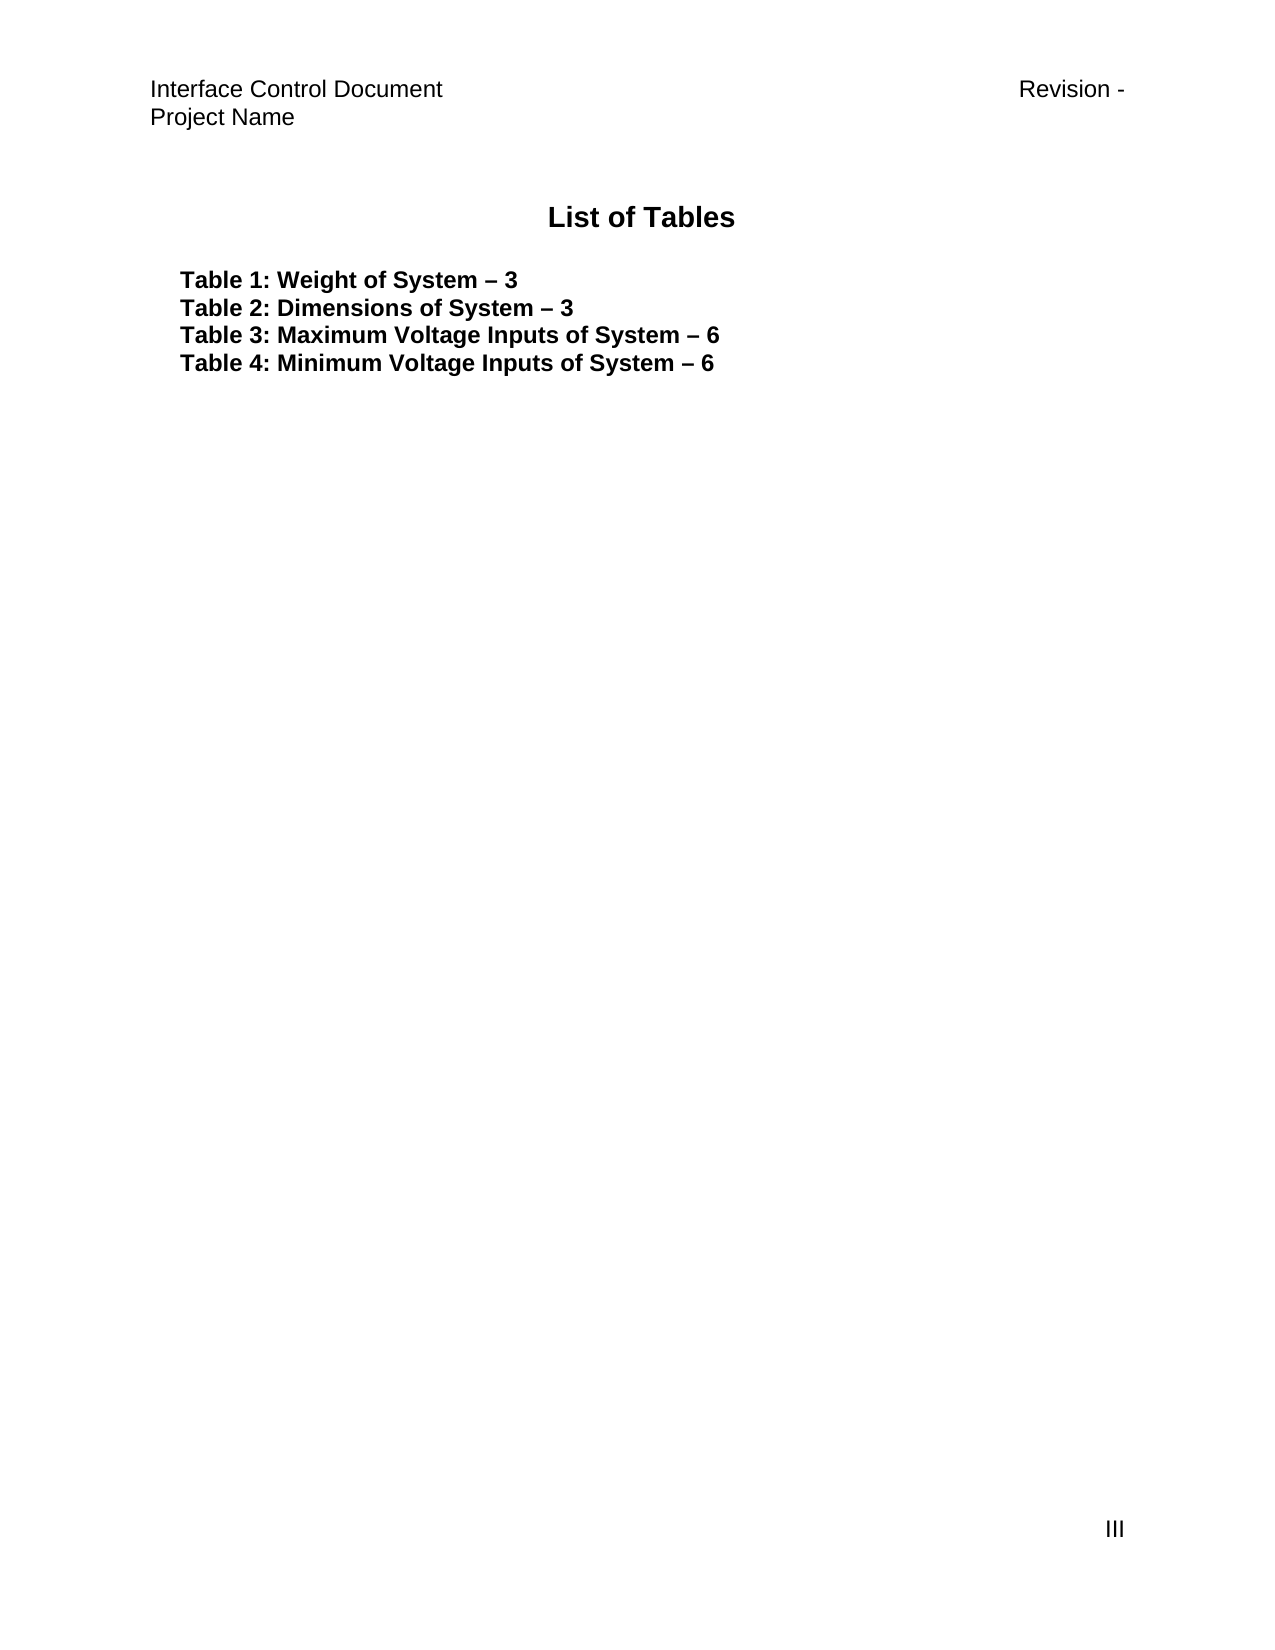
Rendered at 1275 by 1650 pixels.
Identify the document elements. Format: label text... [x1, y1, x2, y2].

text Table 3: Maximum Voltage Inputs of System – 6 [150, 321, 1125, 349]
text Table 1: Weight of System – 3 [150, 266, 1125, 294]
text Table 4: Minimum Voltage Inputs of System – 6 [150, 349, 1125, 377]
subtitle List of Tables [150, 200, 1125, 233]
text Table 2: Dimensions of System – 3 [150, 294, 1125, 321]
